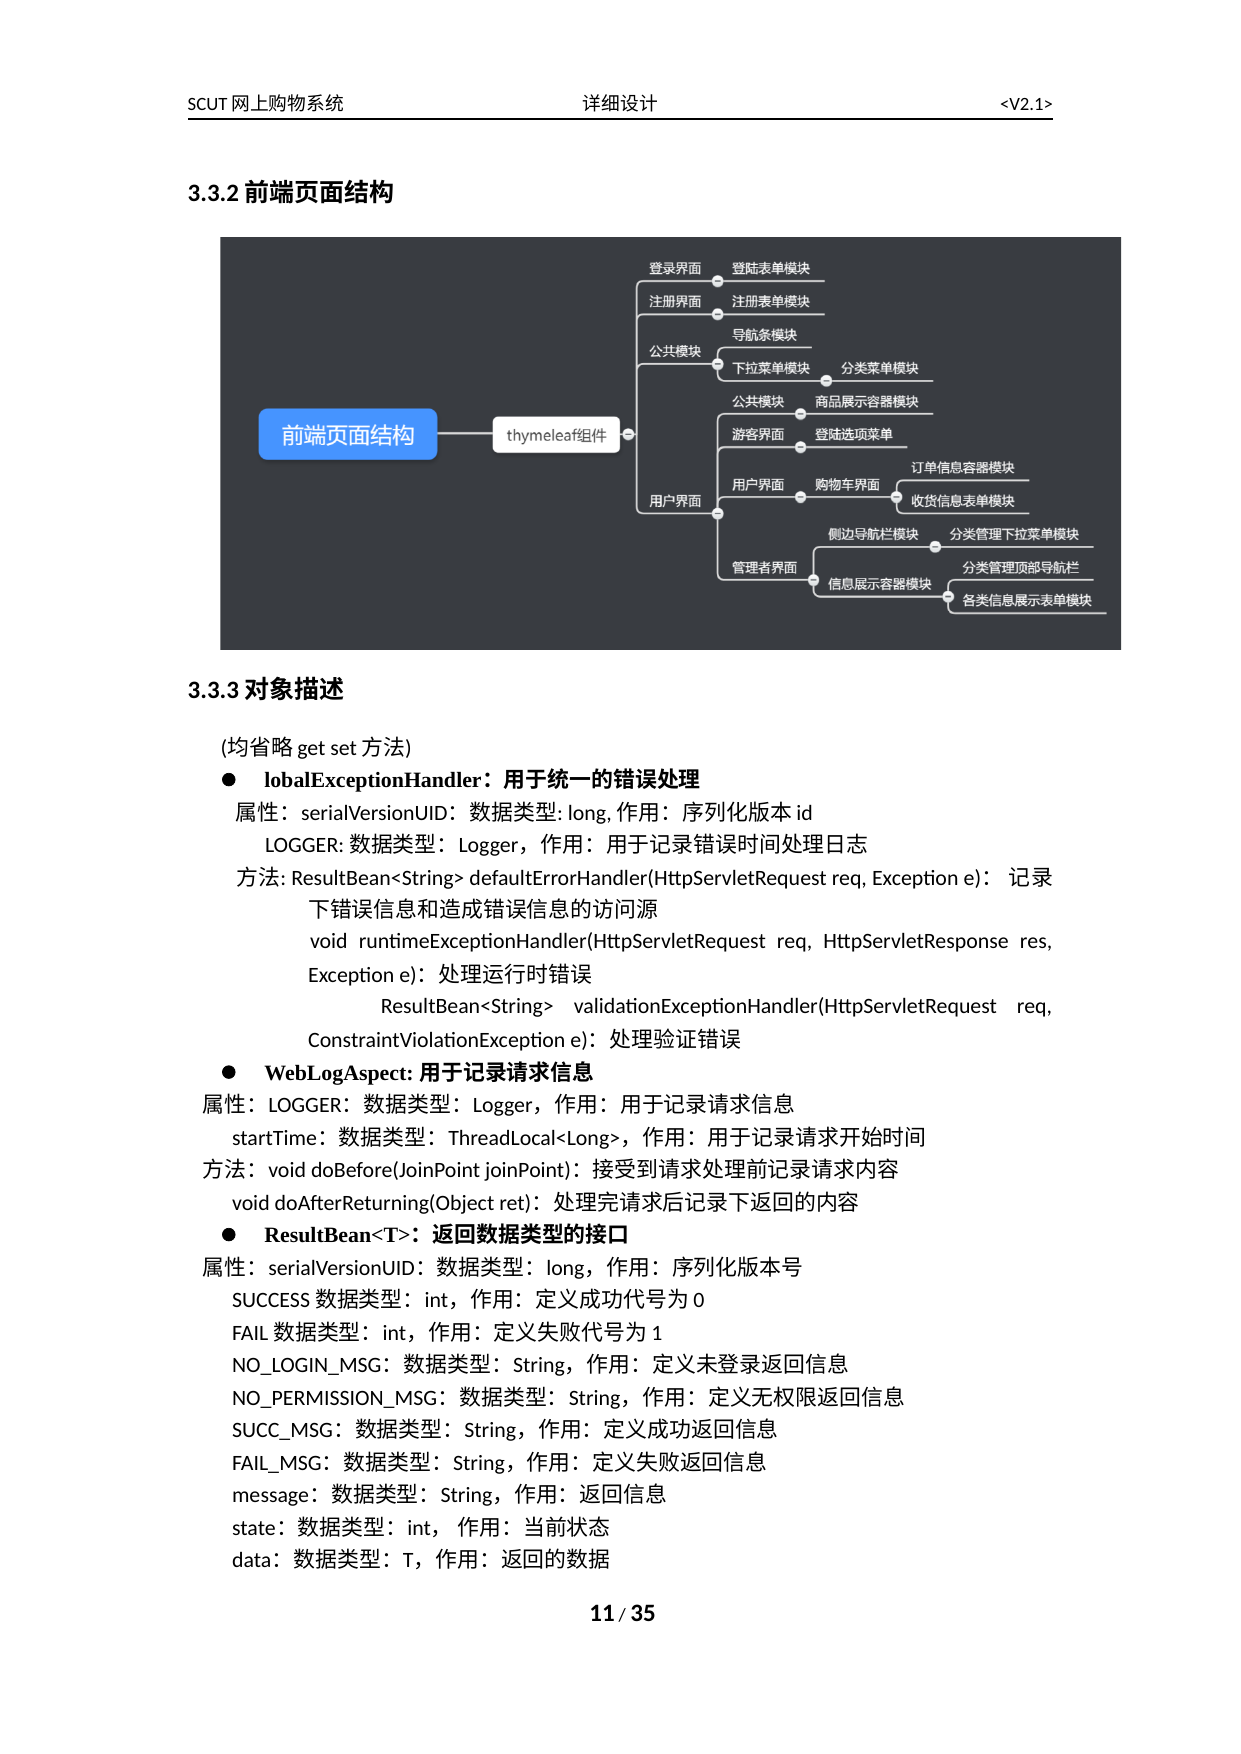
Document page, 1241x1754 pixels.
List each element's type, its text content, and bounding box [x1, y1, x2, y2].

text void runtimeExceptionHandler(HttpServletRequest req, HttpServletResponse res, Exception e)：处理运行时错误 [220, 924, 1053, 989]
text NO_PERMISSION_MSG：数据类型：String，作用：定义无权限返回信息 [187, 1379, 1053, 1412]
text data：数据类型：T，作用：返回的数据 [187, 1542, 1053, 1574]
text 属性：LOGGER：数据类型：Logger，作用：用于记录请求信息 [187, 1087, 1053, 1119]
text FAIL_MSG：数据类型：String，作用：定义失败返回信息 [187, 1444, 1053, 1477]
picture [220, 237, 1122, 650]
text message：数据类型：String，作用：返回信息 [187, 1477, 1053, 1509]
text 属性：serialVersionUID：数据类型：long，作用：序列化版本号 [187, 1249, 1053, 1282]
text 方法：void doBefore(JoinPoint joinPoint)：接受到请求处理前记录请求内容 [187, 1152, 1053, 1184]
subtitle 3.3.3 对象描述 [187, 655, 1053, 720]
list ResultBean<T>：返回数据类型的接口 [220, 1217, 1053, 1249]
subtitle 3.3.2 前端页面结构 [187, 158, 1053, 223]
text FAIL 数据类型：int，作用：定义失败代号为1 [187, 1314, 1053, 1347]
list lobalExceptionHandler：用于统一的错误处理 [220, 762, 1053, 794]
text SUCCESS 数据类型：int，作用：定义成功代号为0 [187, 1282, 1053, 1314]
list WebLogAspect: 用于记录请求信息 [220, 1054, 1053, 1087]
text NO_LOGIN_MSG：数据类型：String，作用：定义未登录返回信息 [187, 1347, 1053, 1379]
text startTime：数据类型：ThreadLocal<Long>，作用：用于记录请求开始时间 [187, 1119, 1053, 1152]
text ResultBean<String> validationExceptionHandler(HttpServletRequest req, ConstraintViolationException e)：处理验证错误 [220, 989, 1053, 1054]
text state：数据类型：int， 作用：当前状态 [187, 1509, 1053, 1542]
text (均省略get set方法) [187, 729, 1053, 762]
text 属性：serialVersionUID：数据类型: long, 作用：序列化版本id [187, 794, 1053, 827]
text SUCC_MSG：数据类型：String，作用：定义成功返回信息 [187, 1412, 1053, 1444]
text void doAfterReturning(Object ret)：处理完请求后记录下返回的内容 [187, 1184, 1053, 1217]
text LOGGER: 数据类型：Logger，作用：用于记录错误时间处理日志 [187, 827, 1053, 859]
text 方法: ResultBean<String> defaultErrorHandler(HttpServletRequest req, Exception e)： 记录下错误信息和造成错误信息的访问源 [220, 859, 1053, 924]
